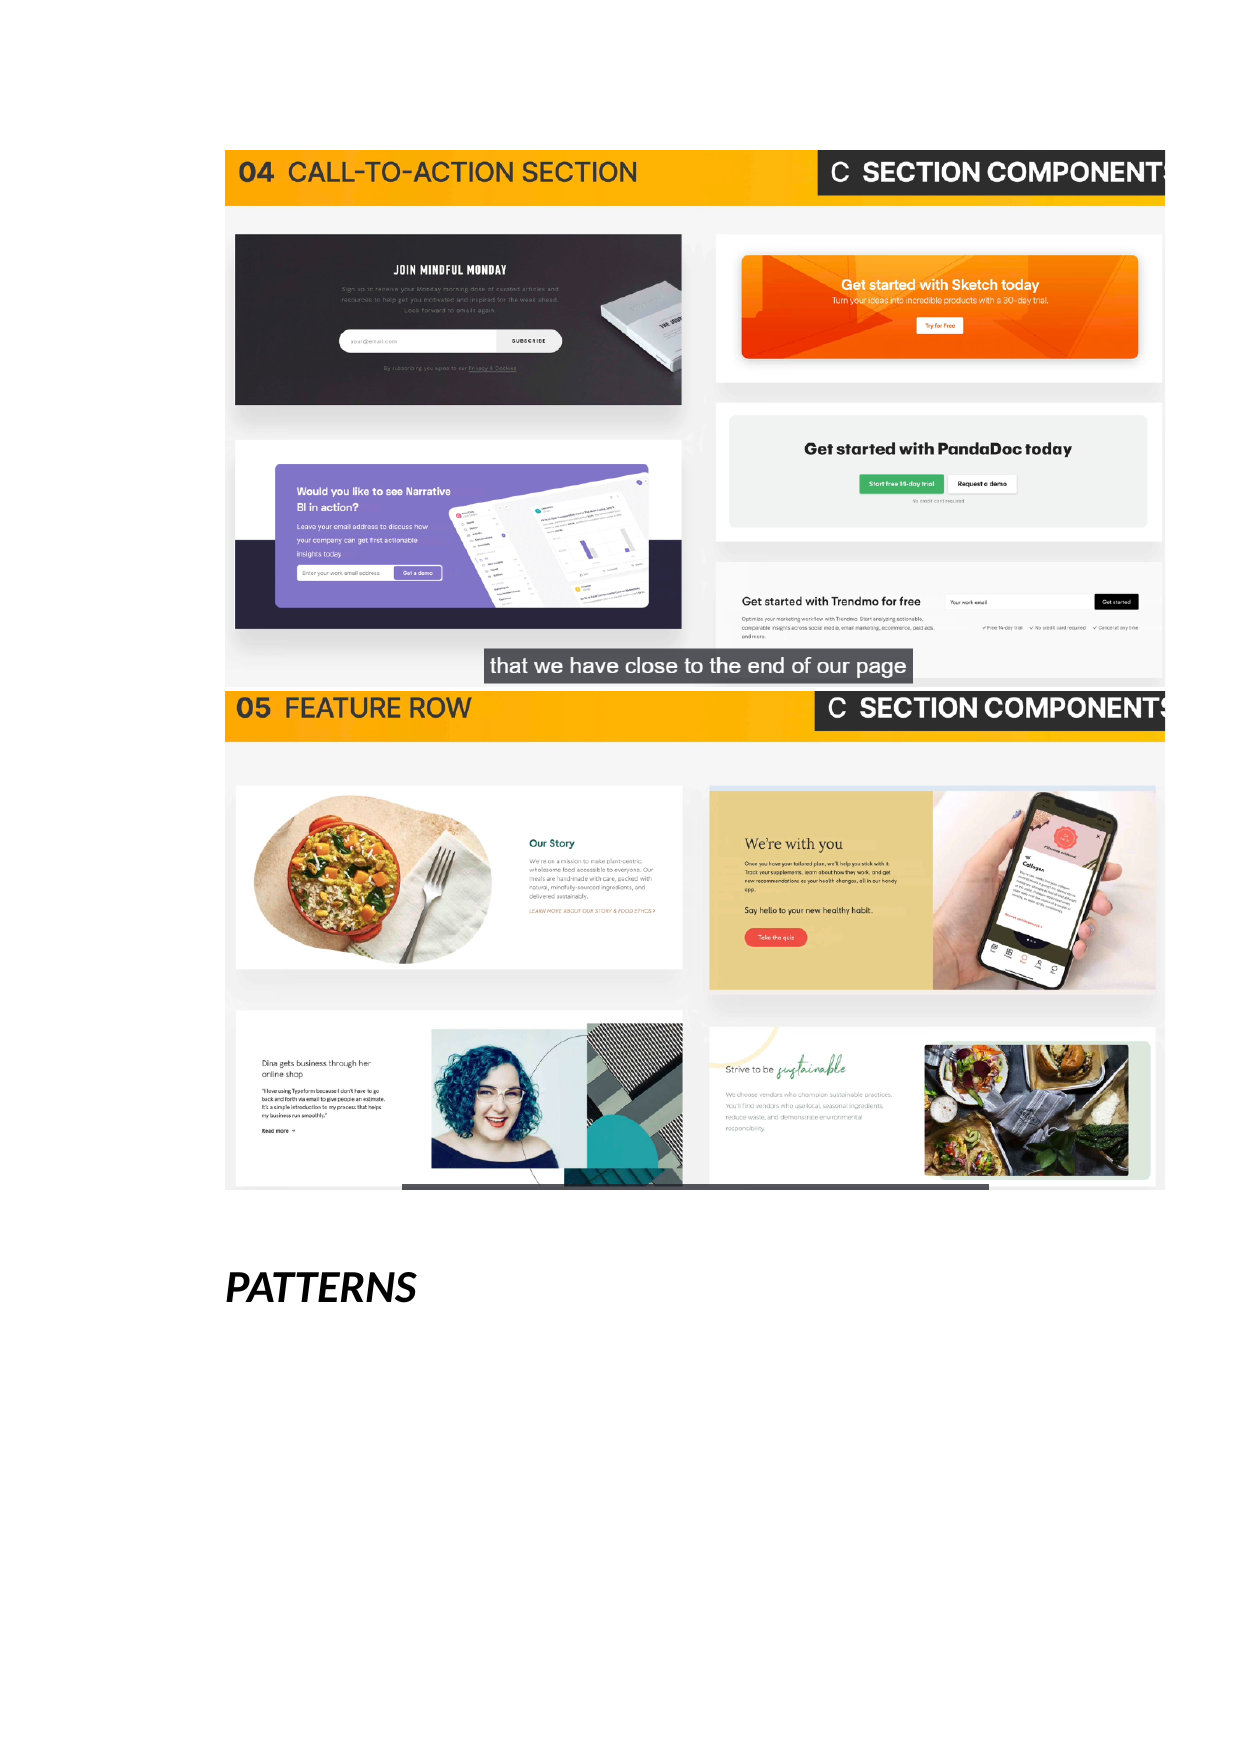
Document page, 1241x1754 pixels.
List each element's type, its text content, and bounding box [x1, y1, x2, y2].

picture [225, 150, 1166, 687]
picture [225, 691, 1166, 1190]
list PATTERNS [225, 1258, 1090, 1314]
